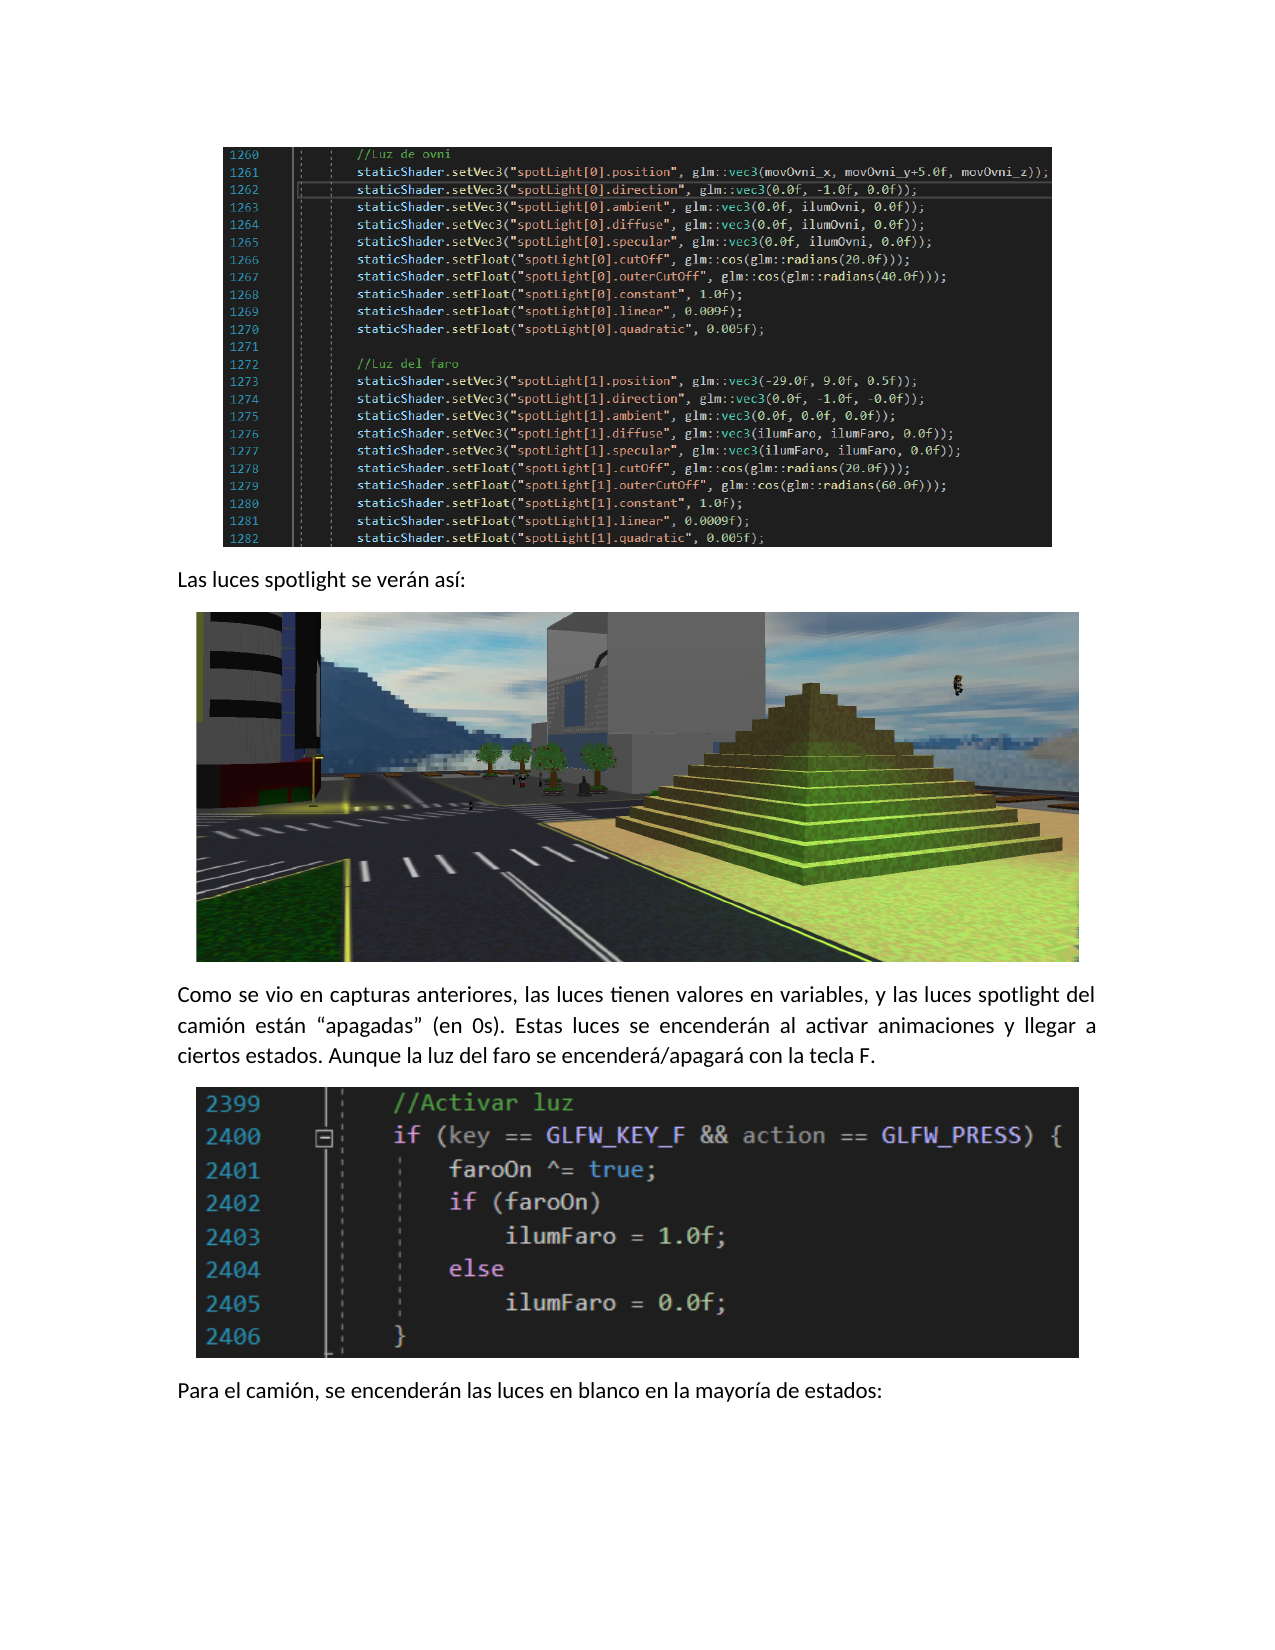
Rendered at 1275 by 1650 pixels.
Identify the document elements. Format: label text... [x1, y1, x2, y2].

text Las luces spotlight se verán así: [177, 565, 1098, 593]
picture [196, 1087, 1079, 1358]
text Como se vio en capturas anteriores, las luces tienen valores en variables, y las luces spotlight del camión están “apagadas” (en 0s). Estas luces se encenderán al activar animaciones y llegar a ciertos estados. Aunque la luz del faro se encenderá/apagará con la tecla F. [177, 981, 1098, 1069]
picture [196, 612, 1079, 962]
picture [223, 147, 1052, 547]
text Para el camión, se encenderán las luces en blanco en la mayoría de estados: [177, 1376, 1098, 1404]
